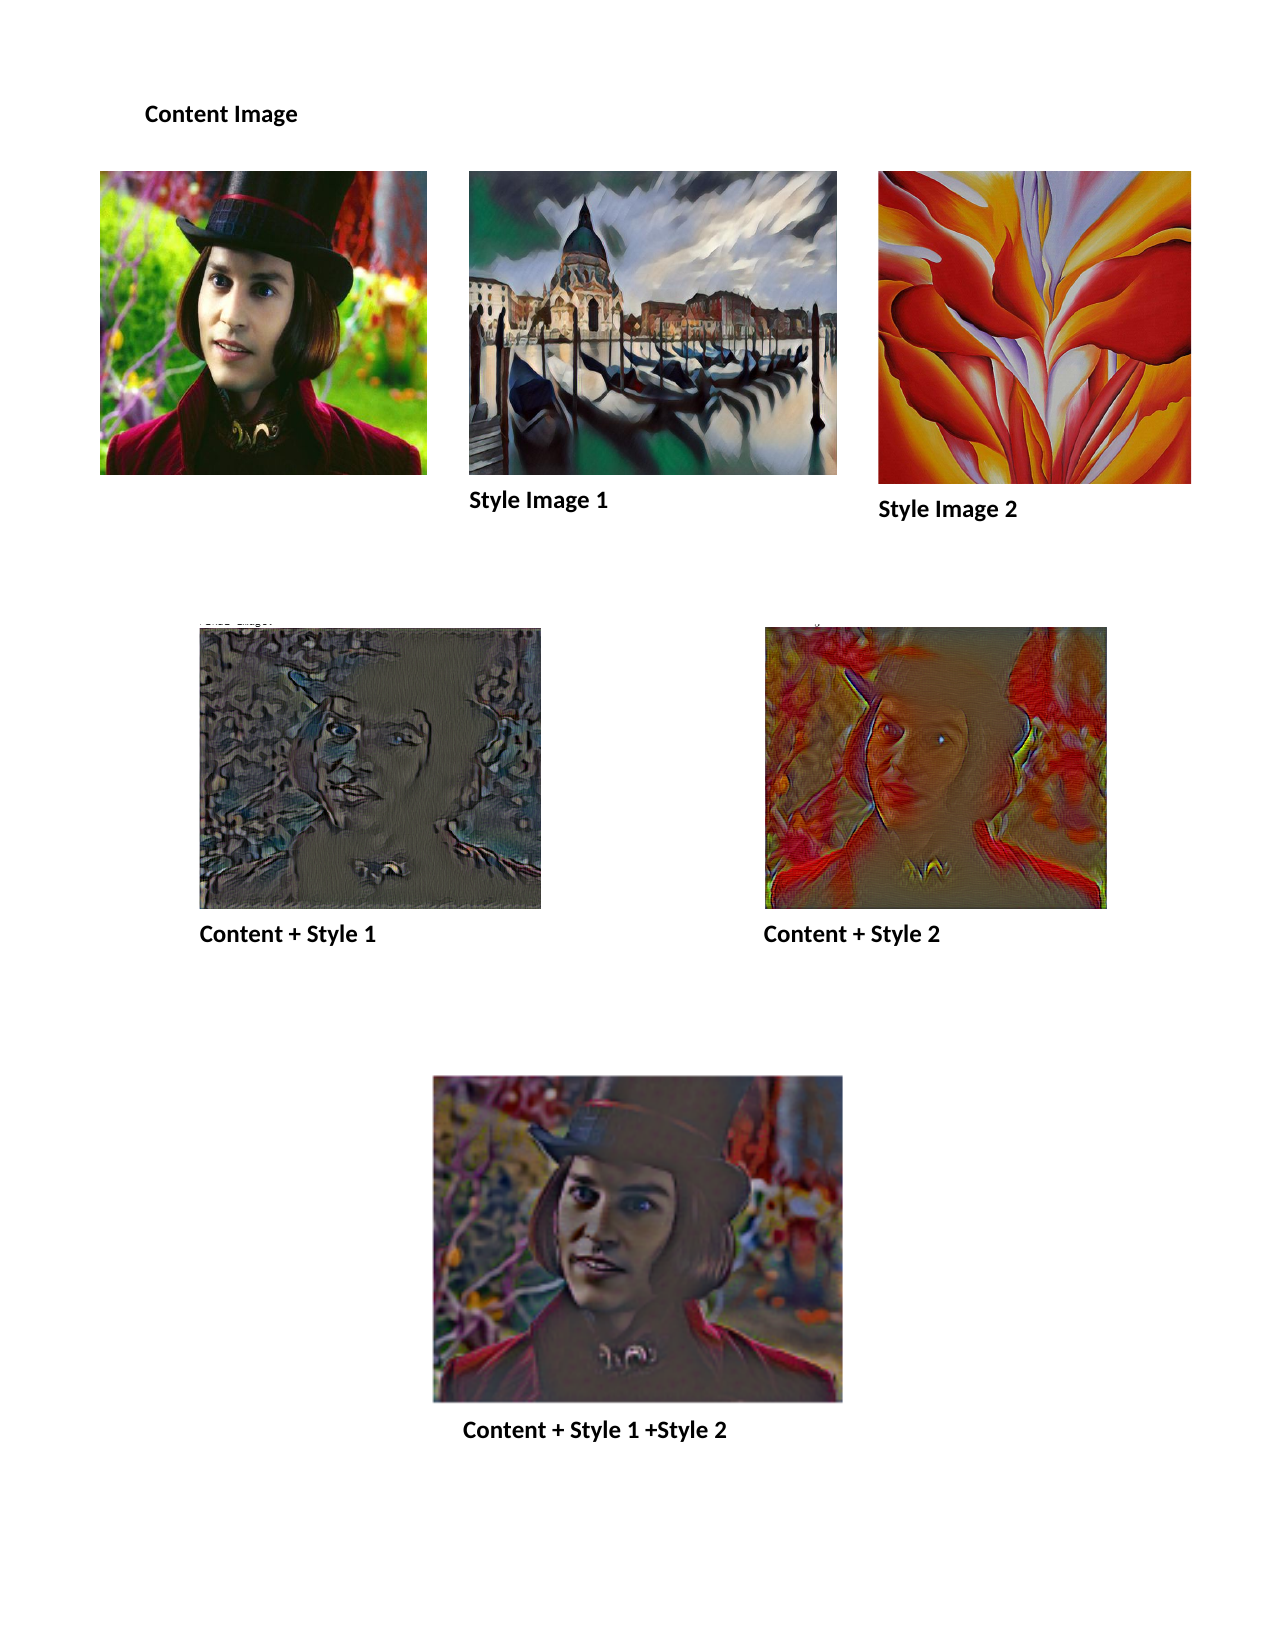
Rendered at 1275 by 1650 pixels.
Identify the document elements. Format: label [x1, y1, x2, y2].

picture [469, 171, 837, 475]
picture [199, 624, 541, 909]
picture [100, 171, 427, 475]
picture [878, 171, 1192, 484]
picture [427, 1072, 843, 1405]
picture [763, 624, 1108, 909]
